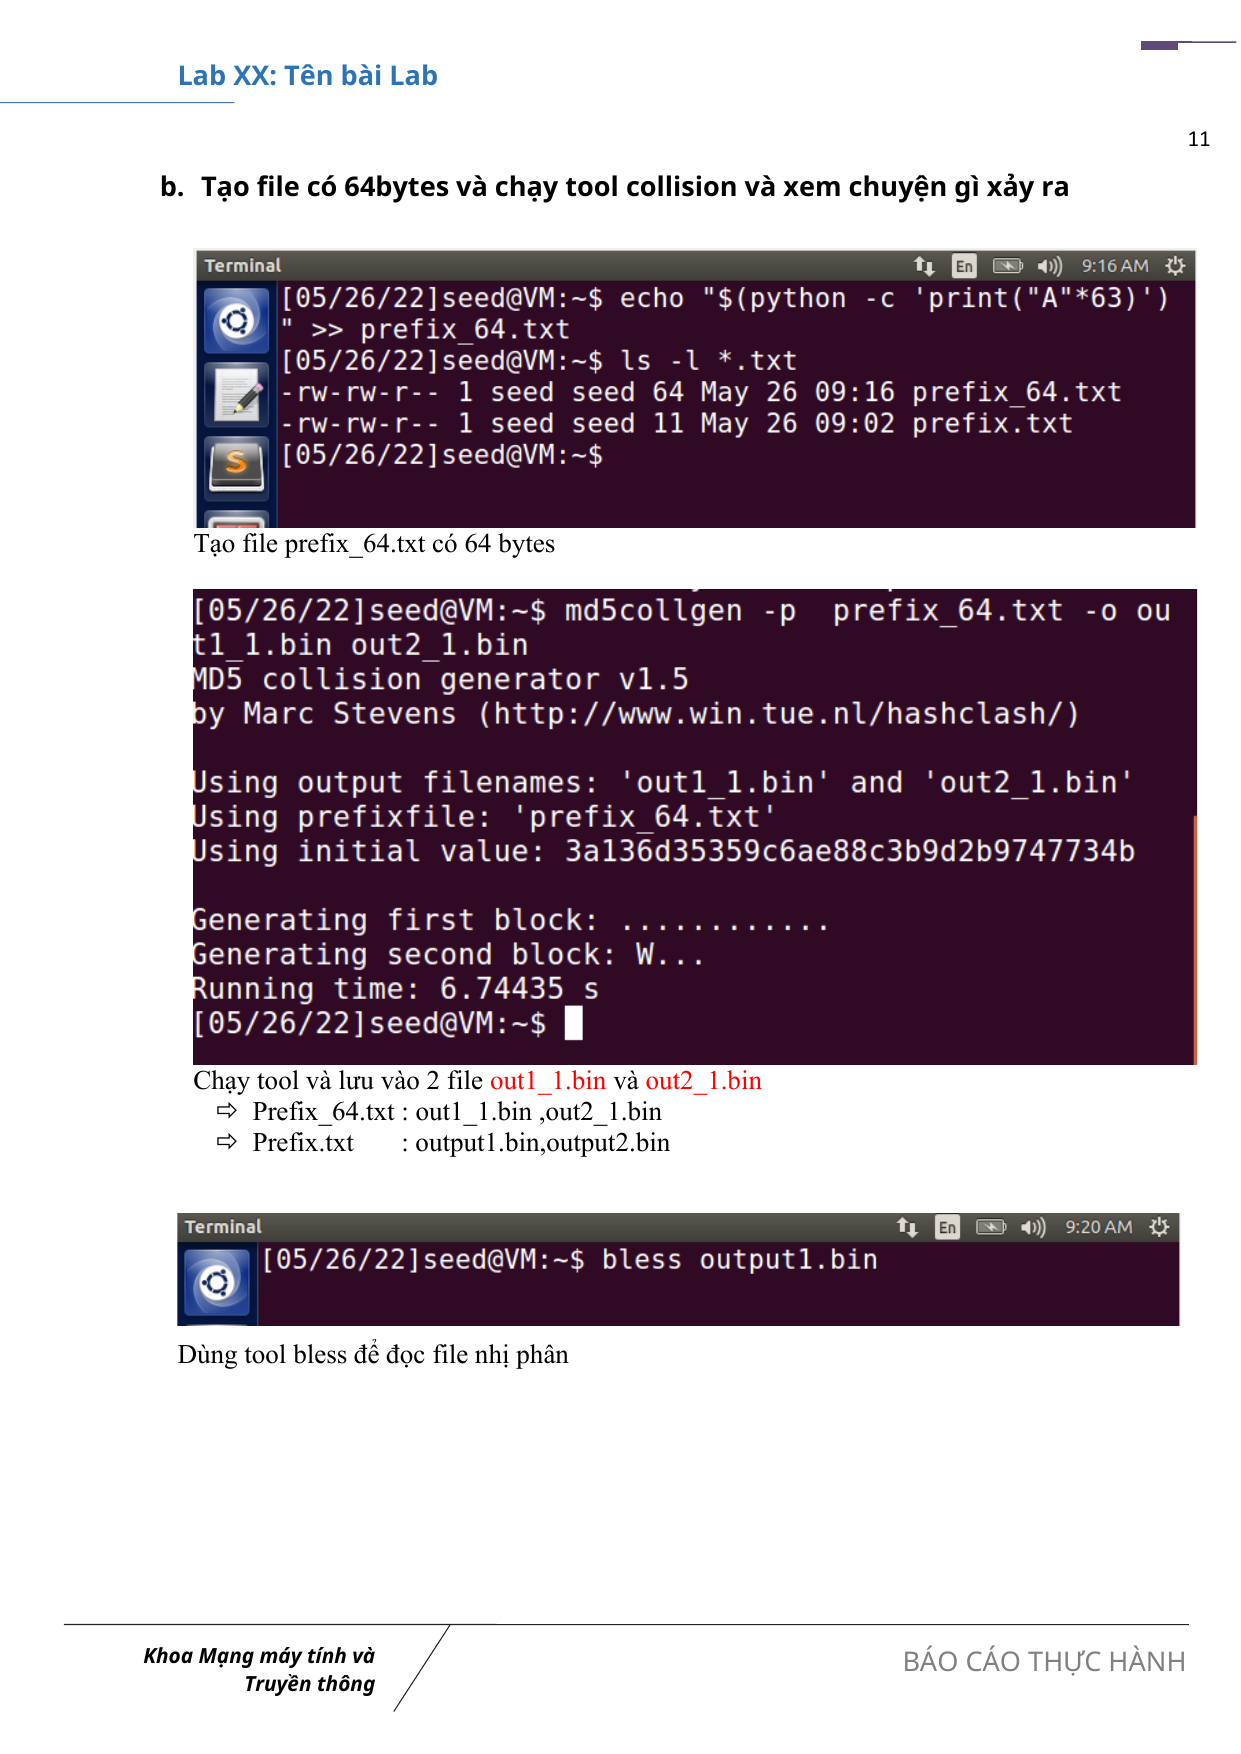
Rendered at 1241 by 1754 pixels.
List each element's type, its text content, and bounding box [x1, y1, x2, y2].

list Prefix_64.txt : out1_1.bin ,out2_1.bin [215, 1095, 1122, 1127]
picture [177, 1213, 1182, 1326]
picture [193, 248, 1198, 528]
subtitle Tạo file có 64bytes và chạy tool collision và xem chuyện gì xảy ra [159, 167, 1122, 204]
list Chạy tool và lưu vào 2 file out1_1.bin và out2_1.bin [193, 1065, 1122, 1095]
list Prefix.txt : output1.bin,output2.bin [215, 1127, 1122, 1158]
text Dùng tool bless để đọc file nhị phân [118, 1338, 1122, 1369]
picture [193, 589, 1198, 1065]
list Tạo file prefix_64.txt có 64 bytes [193, 528, 1122, 558]
